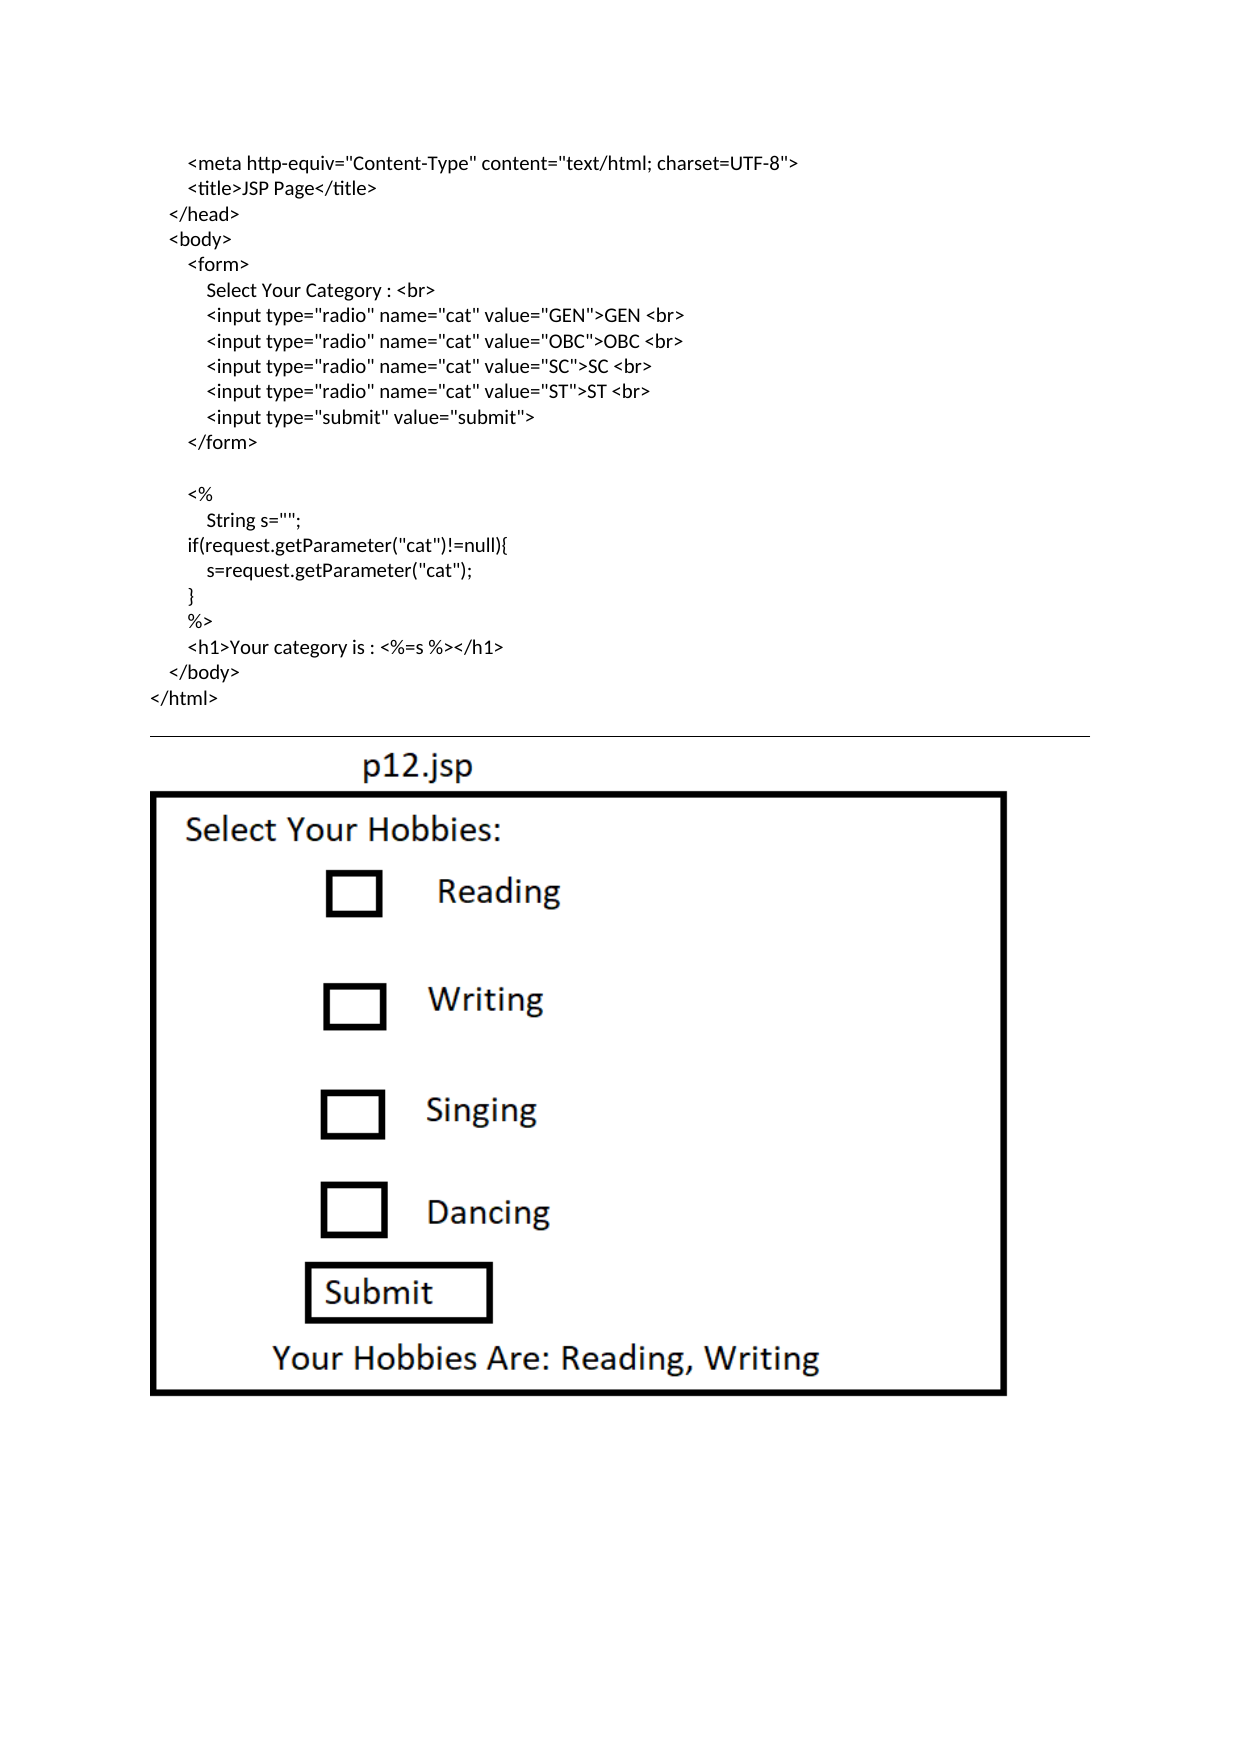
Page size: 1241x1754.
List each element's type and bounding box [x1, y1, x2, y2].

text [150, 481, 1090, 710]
picture [150, 737, 1015, 1408]
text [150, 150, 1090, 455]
